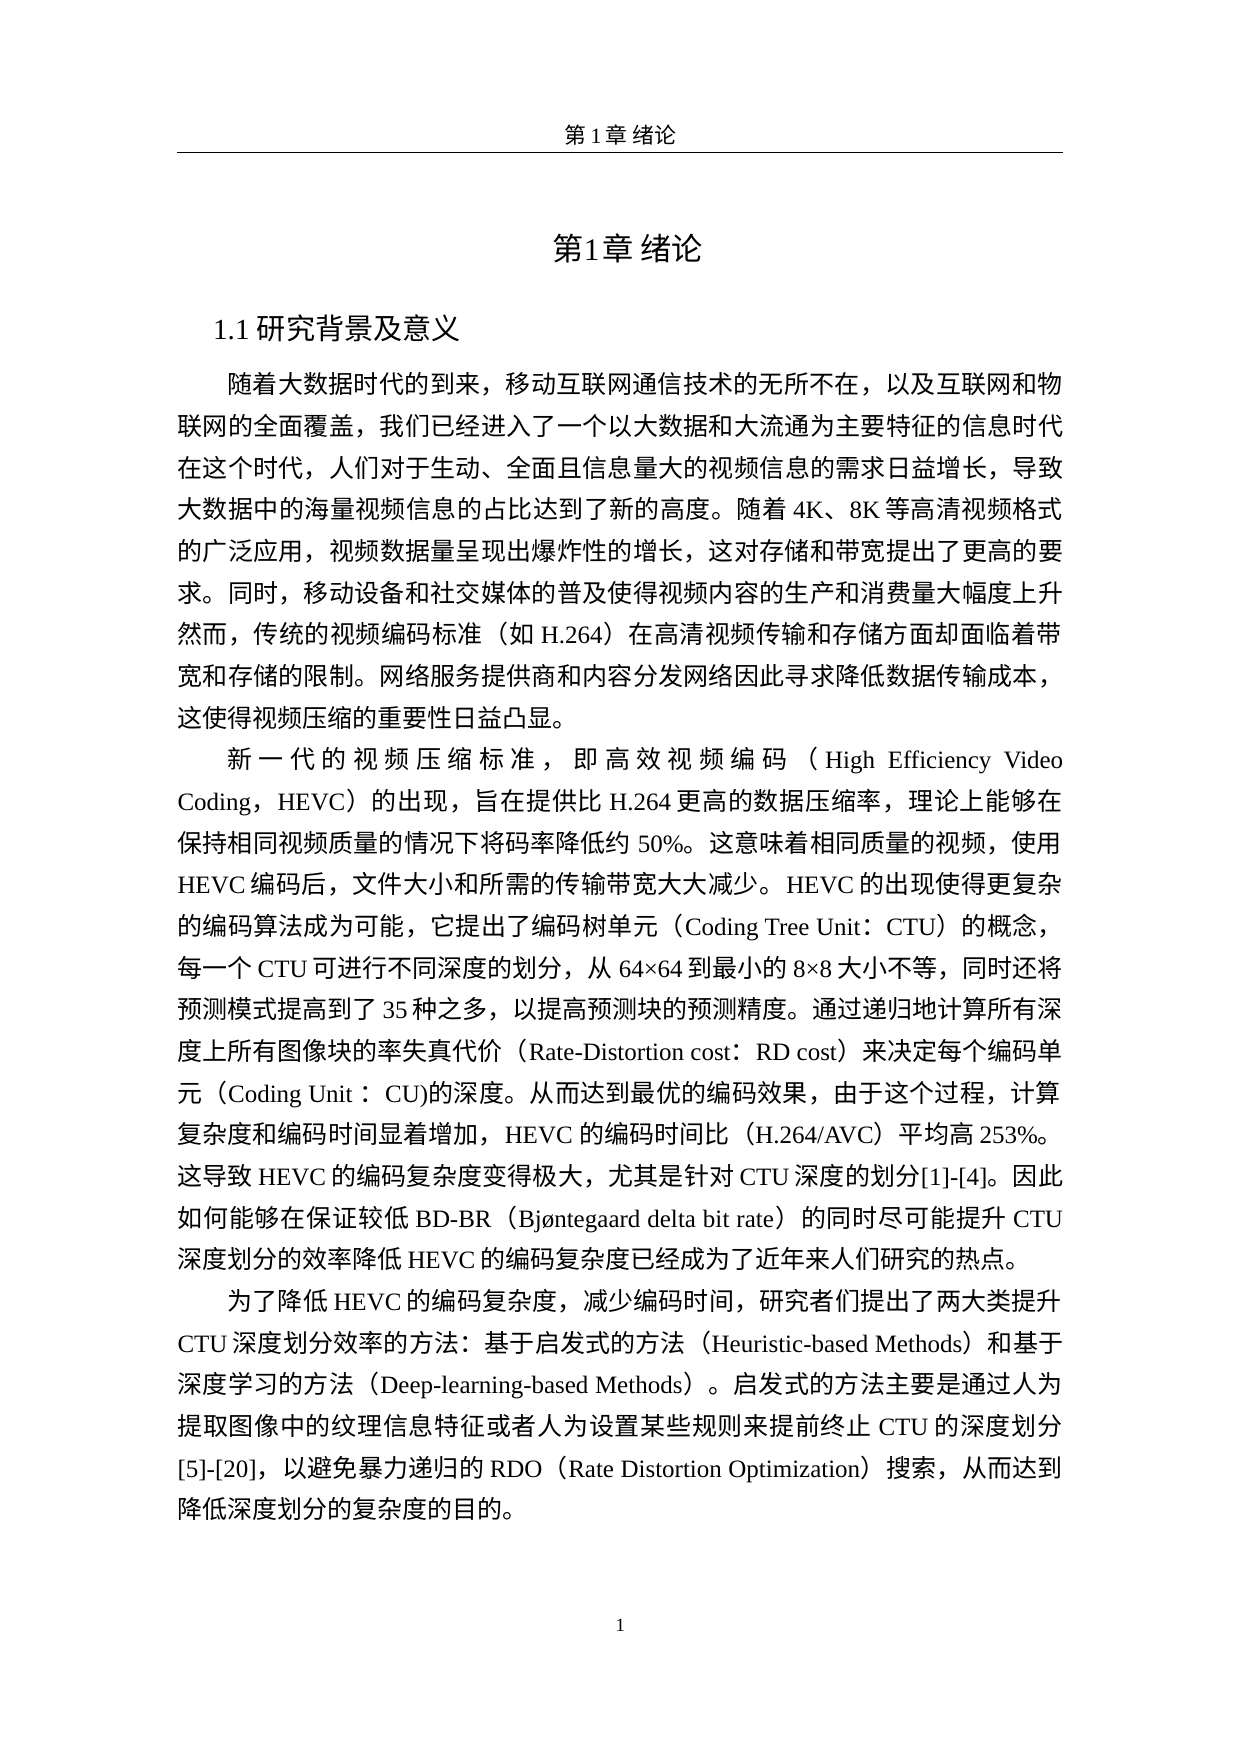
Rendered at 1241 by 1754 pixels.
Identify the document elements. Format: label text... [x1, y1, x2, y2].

text 新一代的视频压缩标准，即高效视频编码（High Efficiency Video Coding，HEVC）的出现，旨在提供比H.264更高的数据压缩率，理论上能够在保持相同视频质量的情况下将码率降低约50%。这意味着相同质量的视频，使用HEVC编码后，文件大小和所需的传输带宽大大减少。HEVC的出现使得更复杂的编码算法成为可能，它提出了编码树单元（Coding Tree Unit：CTU）的概念，每一个CTU可进行不同深度的划分，从64×64到最小的8×8大小不等，同时还将预测模式提高到了35种之多，以提高预测块的预测精度。通过递归地计算所有深度上所有图像块的率失真代价（Rate-Distortion cost：RD cost）来决定每个编码单元（Coding Unit ：CU)的深度。从而达到最优的编码效果，由于这个过程，计算复杂度和编码时间显着增加，HEVC 的编码时间比（H.264/AVC）平均高253%。这导致HEVC的编码复杂度变得极大，尤其是针对CTU深度的划分[1]-[4]。因此，如何能够在保证较低BD-BR（Bjøntegaard delta bit rate）的同时尽可能提升CTU深度划分的效率降低HEVC的编码复杂度已经成为了近年来人们研究的热点。 [177, 736, 1063, 1277]
text 随着大数据时代的到来，移动互联网通信技术的无所不在，以及互联网和物联网的全面覆盖，我们已经进入了一个以大数据和大流通为主要特征的信息时代。在这个时代，人们对于生动、全面且信息量大的视频信息的需求日益增长，导致大数据中的海量视频信息的占比达到了新的高度。随着4K、8K等高清视频格式的广泛应用，视频数据量呈现出爆炸性的增长，这对存储和带宽提出了更高的要求。同时，移动设备和社交媒体的普及使得视频内容的生产和消费量大幅度上升。然而，传统的视频编码标准（如H.264）在高清视频传输和存储方面却面临着带宽和存储的限制。网络服务提供商和内容分发网络因此寻求降低数据传输成本，这使得视频压缩的重要性日益凸显。 [177, 361, 1063, 736]
subtitle 研究背景及意义 [192, 306, 1063, 348]
text 为了降低HEVC的编码复杂度，减少编码时间，研究者们提出了两大类提升CTU深度划分效率的方法：基于启发式的方法（Heuristic-based Methods）和基于深度学习的方法（Deep-learning-based Methods）。启发式的方法主要是通过人为提取图像中的纹理信息特征或者人为设置某些规则来提前终止CTU的深度划分[5]-[20]，以避免暴力递归的RDO（Rate Distortion Optimization）搜索，从而达到降低深度划分的复杂度的目的。 [177, 1277, 1063, 1527]
subtitle 绪论 [192, 227, 1063, 269]
